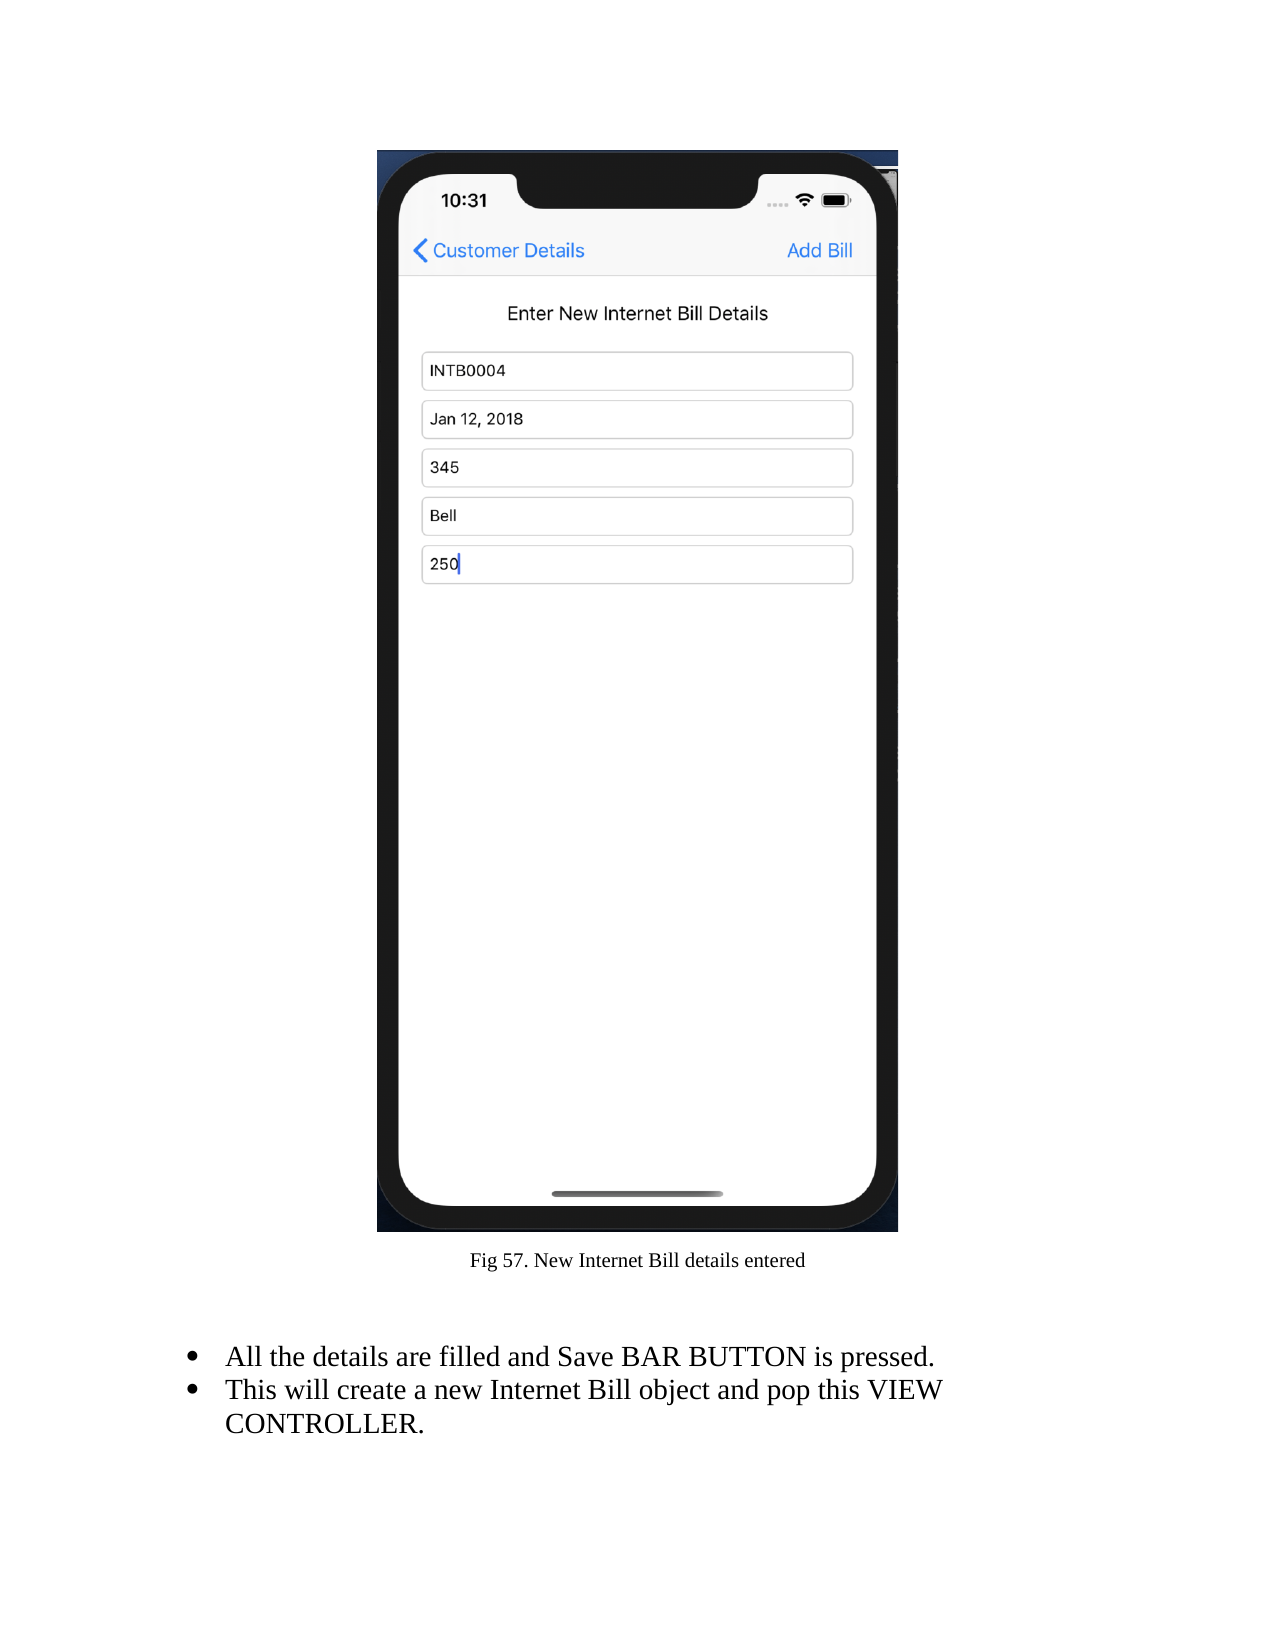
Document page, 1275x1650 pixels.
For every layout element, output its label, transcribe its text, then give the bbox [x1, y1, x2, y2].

picture [377, 150, 899, 1232]
list All the details are filled and Save BAR BUTTON is pressed. [187, 1339, 1125, 1372]
text Fig 57. New Internet Bill details entered [150, 1248, 1125, 1272]
list This will create a new Internet Bill object and pop this VIEW CONTROLLER. [187, 1372, 1125, 1440]
